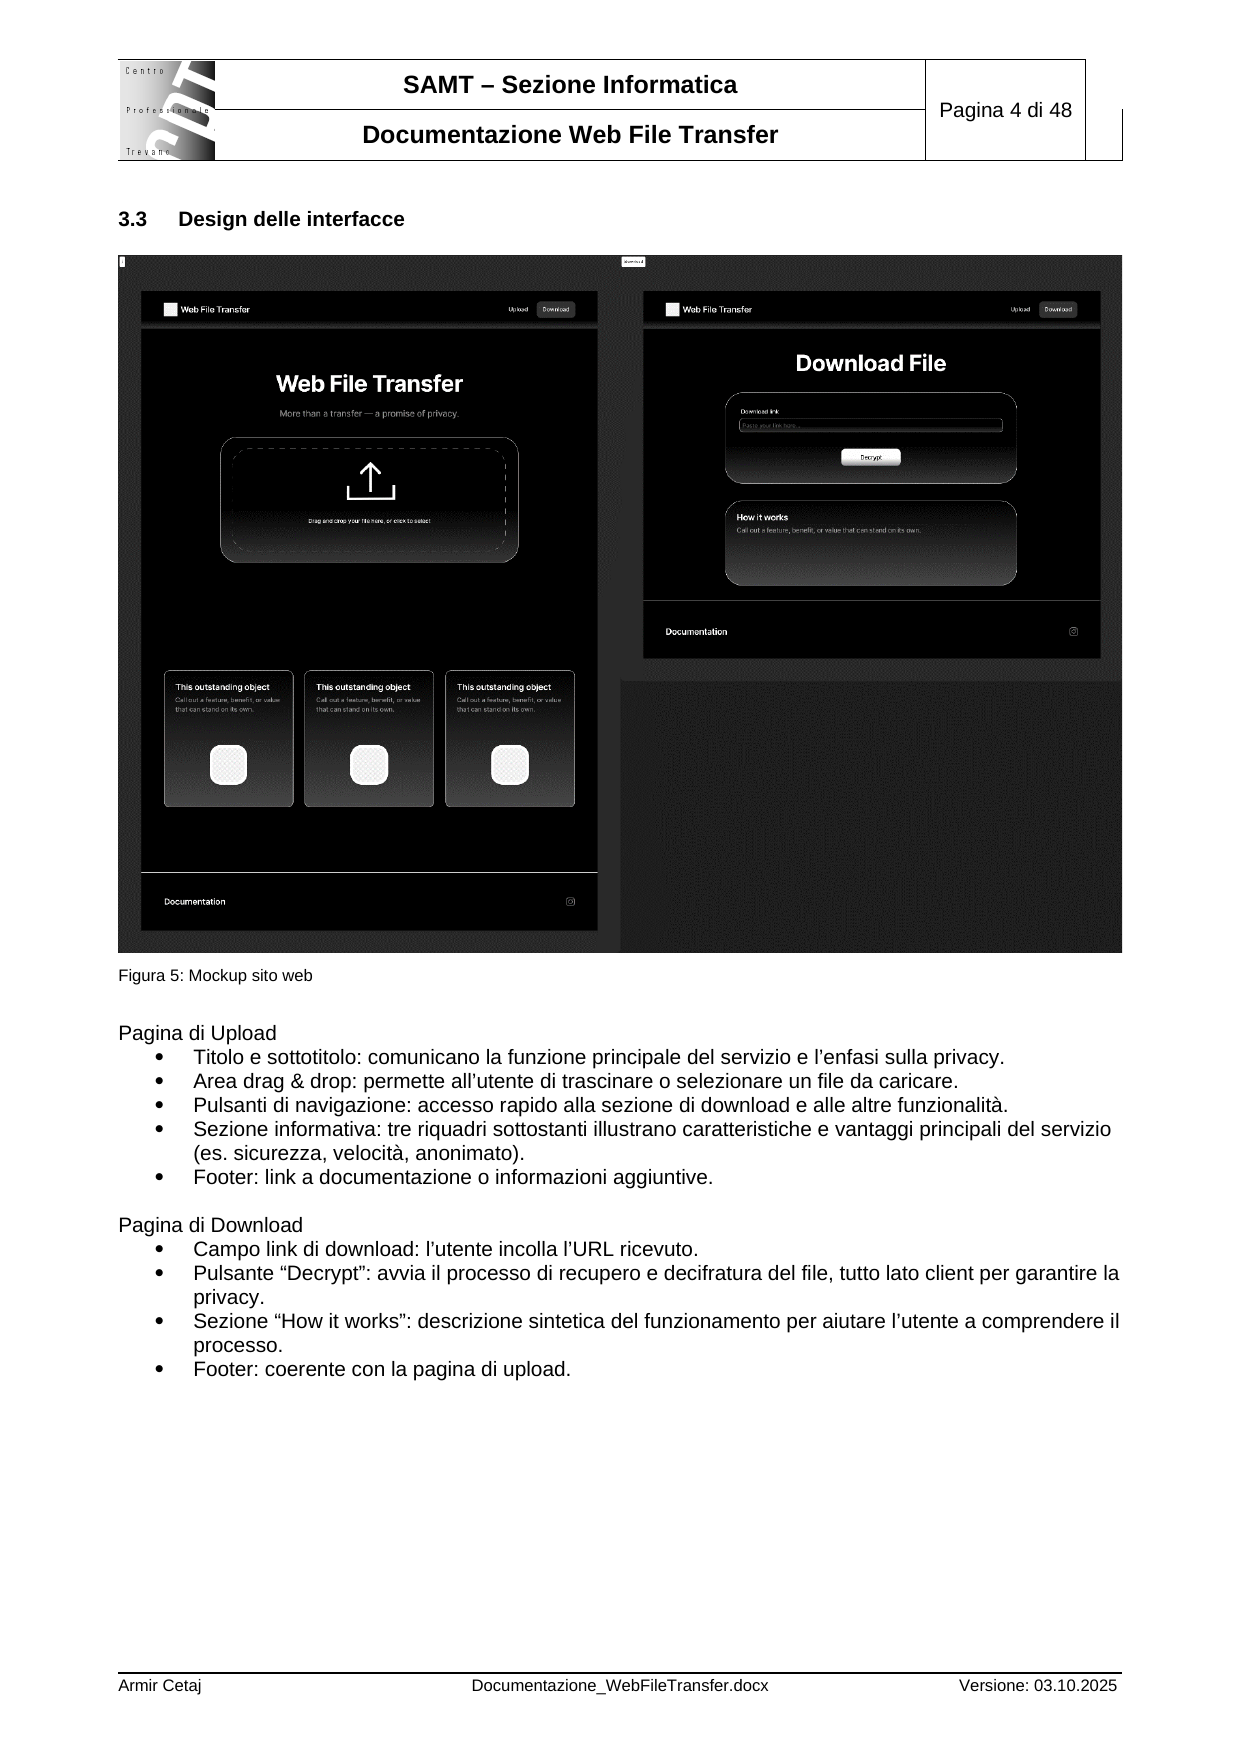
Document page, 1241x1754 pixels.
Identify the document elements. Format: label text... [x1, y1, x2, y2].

list Campo link di download: l’utente incolla l’URL ricevuto. [156, 1237, 1122, 1261]
list Footer: link a documentazione o informazioni aggiuntive. [156, 1165, 1122, 1189]
list Sezione informativa: tre riquadri sottostanti illustrano caratteristiche e vantaggi principali del servizio (es. sicurezza, velocità, anonimato). [156, 1117, 1122, 1165]
subtitle Design delle interfacce [118, 207, 1122, 231]
list Footer: coerente con la pagina di upload. [156, 1357, 1122, 1381]
list Titolo e sottotitolo: comunicano la funzione principale del servizio e l’enfasi sulla privacy. [156, 1045, 1122, 1069]
text Figura 5: Mockup sito web [118, 965, 1122, 984]
text Pagina di Download [118, 1213, 1122, 1237]
list Pulsante “Decrypt”: avvia il processo di recupero e decifratura del file, tutto lato client per garantire la privacy. [156, 1261, 1122, 1309]
list Pulsanti di navigazione: accesso rapido alla sezione di download e alle altre funzionalità. [156, 1093, 1122, 1117]
picture [118, 255, 1123, 953]
list Sezione “How it works”: descrizione sintetica del funzionamento per aiutare l’utente a comprendere il processo. [156, 1309, 1122, 1357]
list Area drag & drop: permette all’utente di trascinare o selezionare un file da caricare. [156, 1069, 1122, 1093]
picture [118, 60, 215, 160]
text Pagina di Upload [118, 1021, 1122, 1045]
